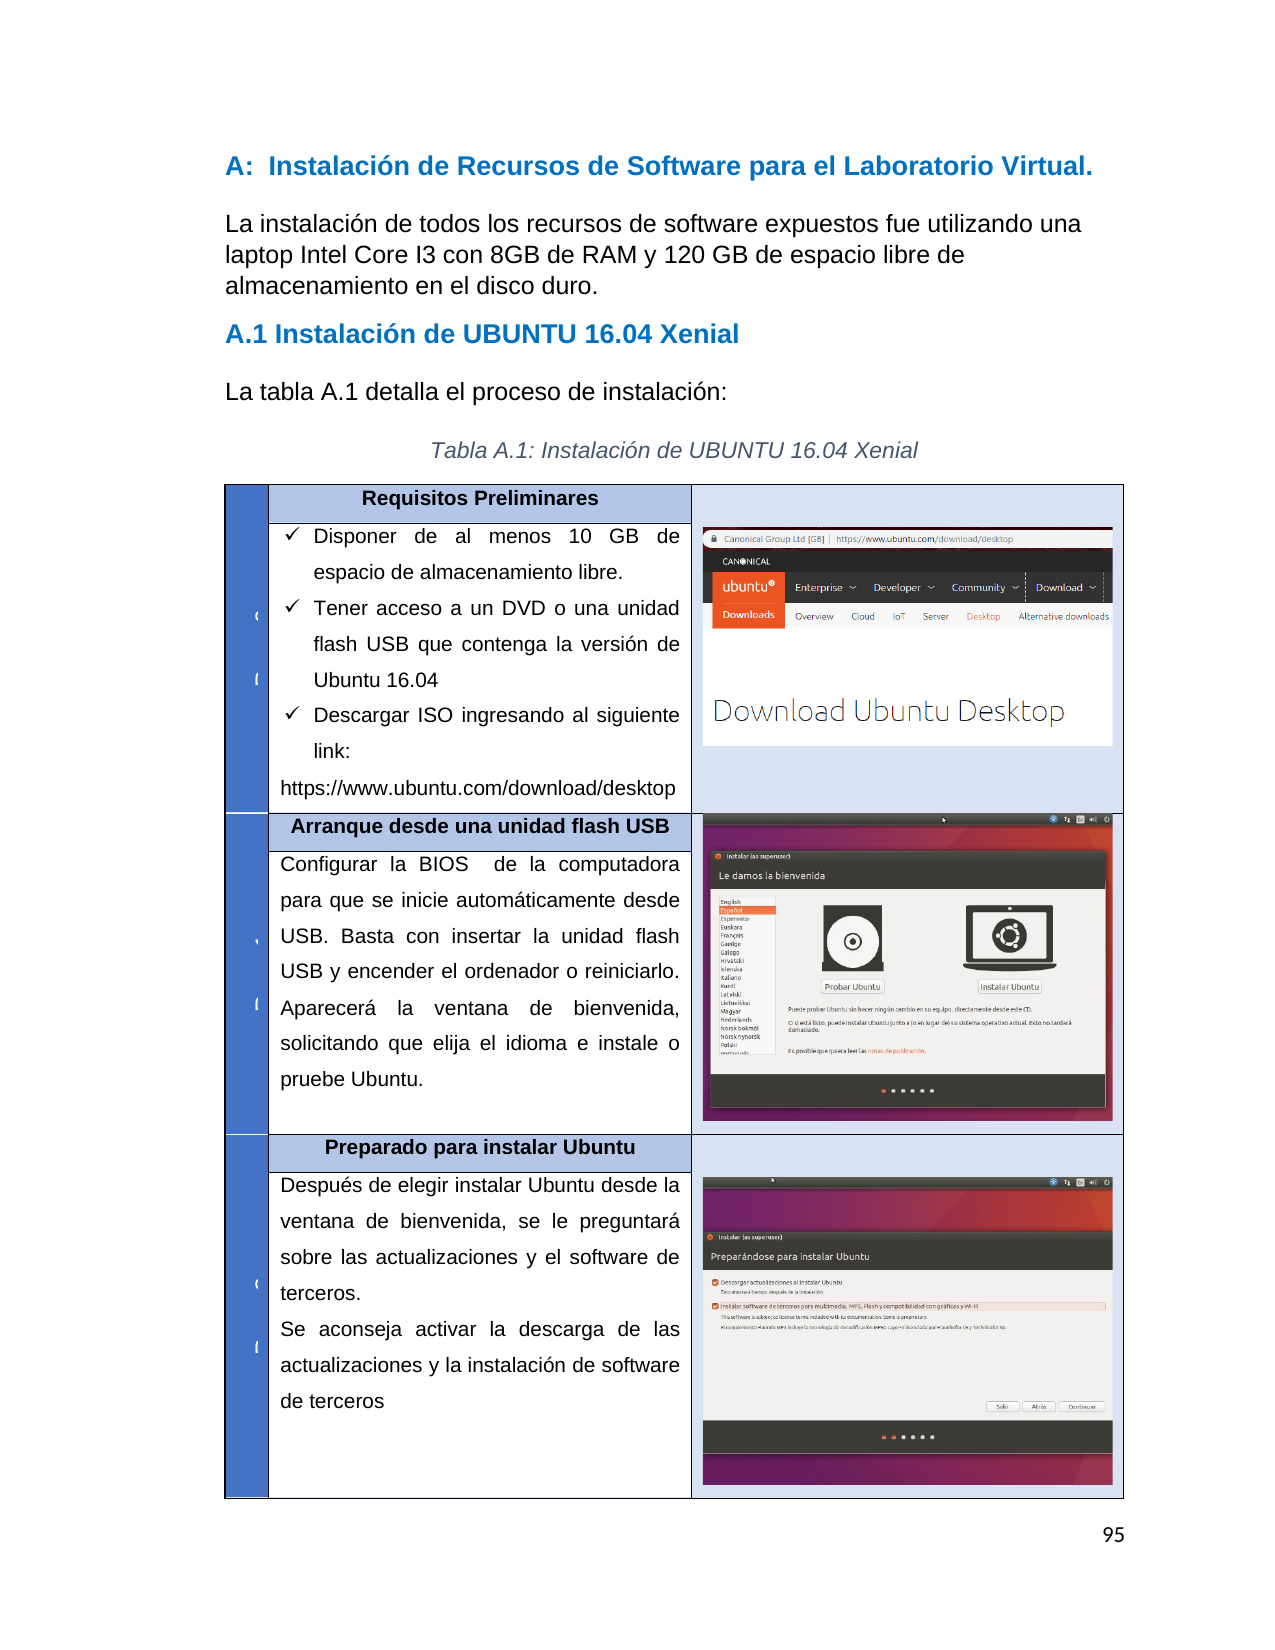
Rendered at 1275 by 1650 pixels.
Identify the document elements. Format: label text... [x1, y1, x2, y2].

text La instalación de todos los recursos de software expuestos fue utilizando una laptop Intel Core I3 con 8GB de RAM y 120 GB de espacio libre de almacenamiento en el disco duro. [225, 209, 1125, 299]
picture [702, 527, 1113, 746]
table_cell Preparado para instalar Ubuntu [269, 1135, 691, 1172]
table_cell Paso 2 [226, 1135, 268, 1497]
table_cell Después de elegir instalar Ubuntu desde la ventana de bienvenida, se le preguntará sobre las actualizaciones y el software de terceros. Se aconseja activar la descarga de las actualizaciones y la instalación de software de terceros [269, 1173, 691, 1497]
text La tabla A.1 detalla el proceso de instalación: [225, 377, 1125, 406]
table_cell Paso 1 [226, 814, 268, 1134]
table_cell [692, 814, 1123, 1134]
picture [702, 1177, 1113, 1485]
picture [702, 813, 1113, 1121]
table_header [692, 485, 1123, 812]
table_cell [692, 1135, 1123, 1497]
subtitle A: Instalación de Recursos de Software para el Laboratorio Virtual. [225, 150, 1125, 181]
table_cell Arranque desde una unidad flash USB [269, 814, 691, 851]
table_cell Disponer de al menos 10 GB de espacio de almacenamiento libre. Tener acceso a un DVD o una unidad flash USB que contenga la versión de Ubuntu 16.04 Descargar ISO ingresando al siguiente link: https://www.ubuntu.com/download/desktop [269, 524, 691, 812]
table_cell Configurar la BIOS de la computadora para que se inicie automáticamente desde USB. Basta con insertar la unidad flash USB y encender el ordenador o reiniciarlo. Aparecerá la ventana de bienvenida, solicitando que elija el idioma e instale o pruebe Ubuntu. [269, 852, 691, 1134]
text Tabla A.1: Instalación de UBUNTU 16.04 Xenial [225, 437, 1125, 463]
subtitle A.1 Instalación de UBUNTU 16.04 Xenial [225, 318, 1125, 350]
table_header Paso 0 [226, 485, 268, 812]
table_header Requisitos Preliminares [269, 485, 691, 522]
